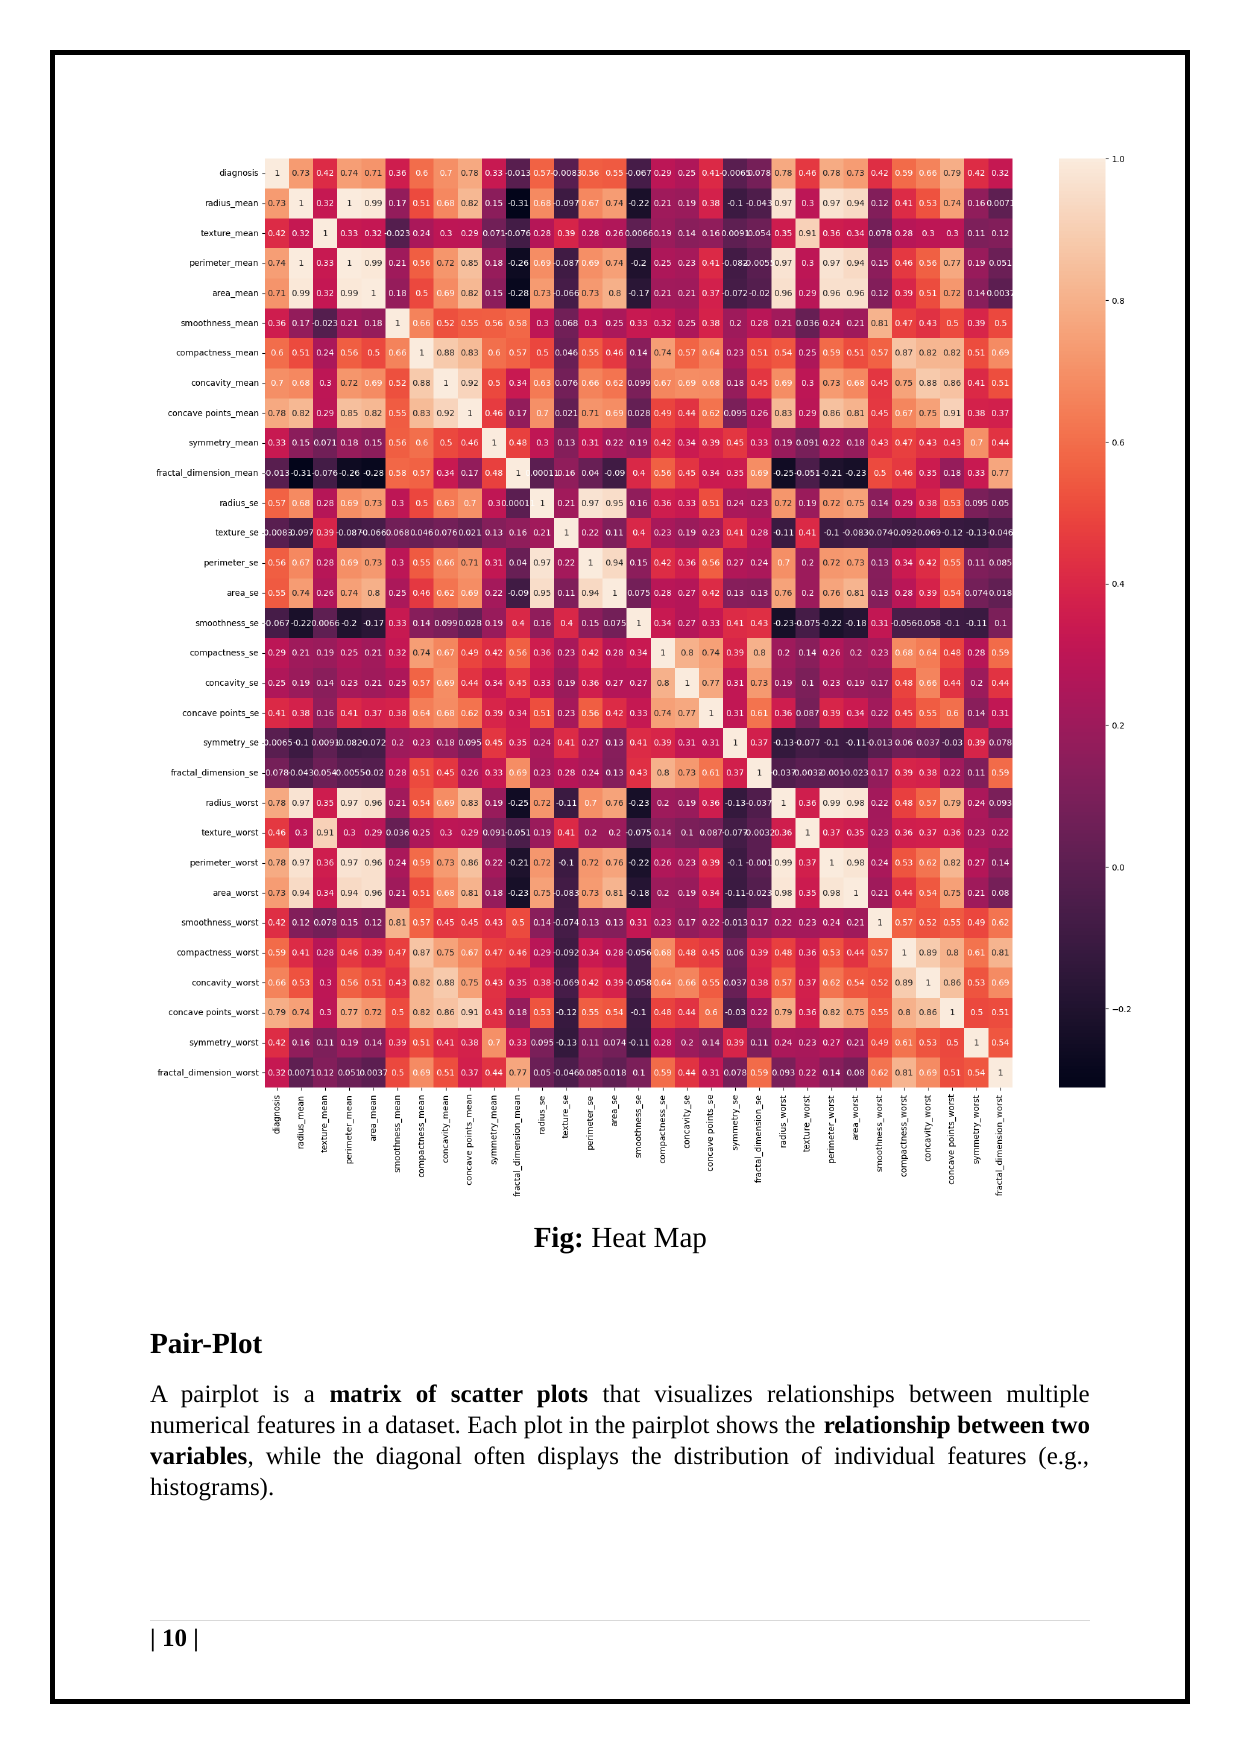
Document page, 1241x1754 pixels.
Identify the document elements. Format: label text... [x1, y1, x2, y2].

text Fig: Heat Map [150, 1220, 1090, 1254]
picture [150, 150, 1137, 1202]
text A pairplot is a matrix of scatter plots that visualizes relationships between multiple numerical features in a dataset. Each plot in the pairplot shows the relationship between two variables, while the diagonal often displays the distribution of individual features (e.g., histograms). [150, 1379, 1090, 1501]
text Pair-Plot [150, 1326, 1090, 1359]
